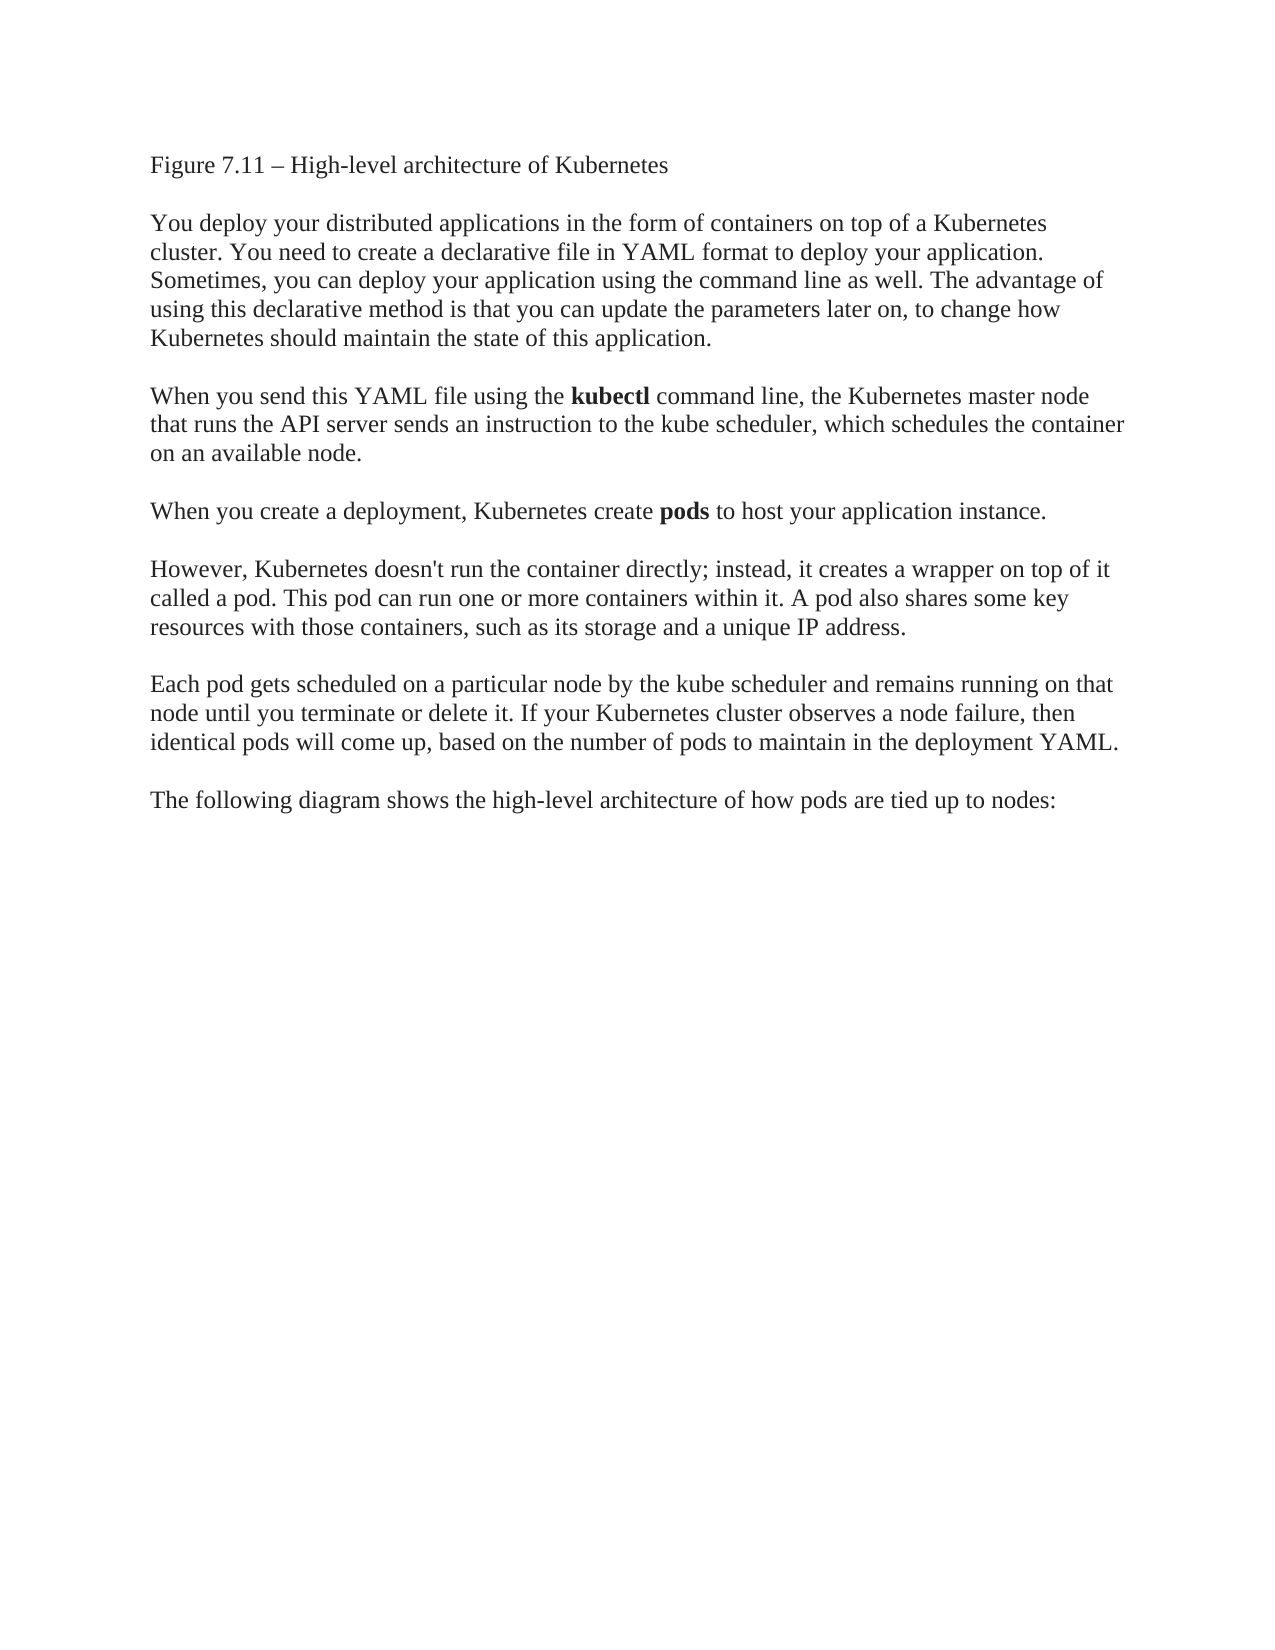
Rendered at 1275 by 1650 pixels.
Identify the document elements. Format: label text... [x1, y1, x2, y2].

text You deploy your distributed applications in the form of containers on top of a Kubernetes cluster. You need to create a declarative file in YAML format to deploy your application. Sometimes, you can deploy your application using the command line as well. The advantage of using this declarative method is that you can update the parameters later on, to change how Kubernetes should maintain the state of this application. [150, 208, 1125, 352]
text Figure 7.11 – High-level architecture of Kubernetes [150, 150, 1125, 179]
text When you create a deployment, Kubernetes create pods to host your application instance. [150, 496, 1125, 525]
text When you send this YAML file using the kubectl command line, the Kubernetes master node that runs the API server sends an instruction to the kube scheduler, which schedules the container on an available node. [150, 381, 1125, 467]
text Each pod gets scheduled on a particular node by the kube scheduler and remains running on that node until you terminate or delete it. If your Kubernetes cluster observes a node failure, then identical pods will come up, based on the number of pods to maintain in the deployment YAML. [150, 669, 1125, 756]
text The following diagram shows the high-level architecture of how pods are tied up to nodes: [150, 785, 1125, 814]
text However, Kubernetes doesn't run the container directly; instead, it creates a wrapper on top of it called a pod. This pod can run one or more containers within it. A pod also shares some key resources with those containers, such as its storage and a unique IP address. [150, 554, 1125, 640]
